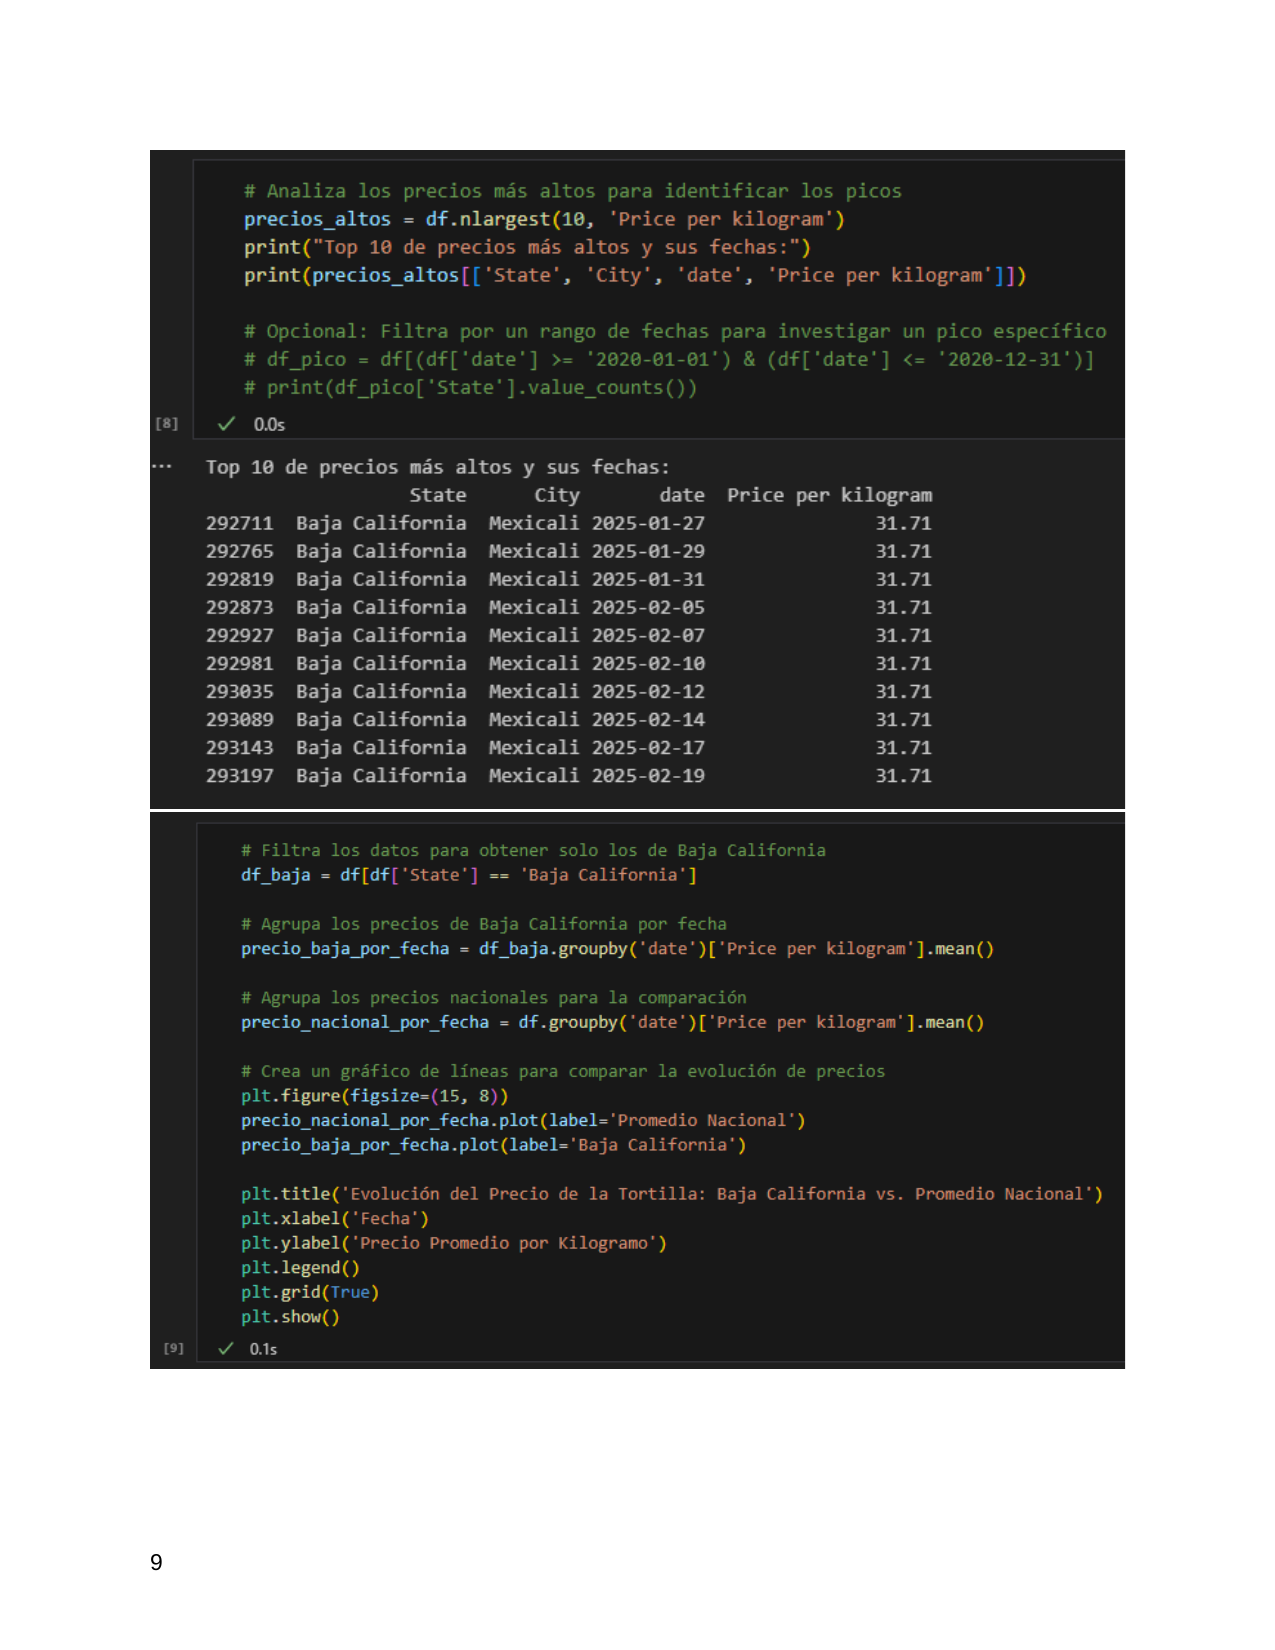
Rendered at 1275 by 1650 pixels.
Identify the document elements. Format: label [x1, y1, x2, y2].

picture [150, 150, 1125, 809]
picture [150, 812, 1125, 1369]
